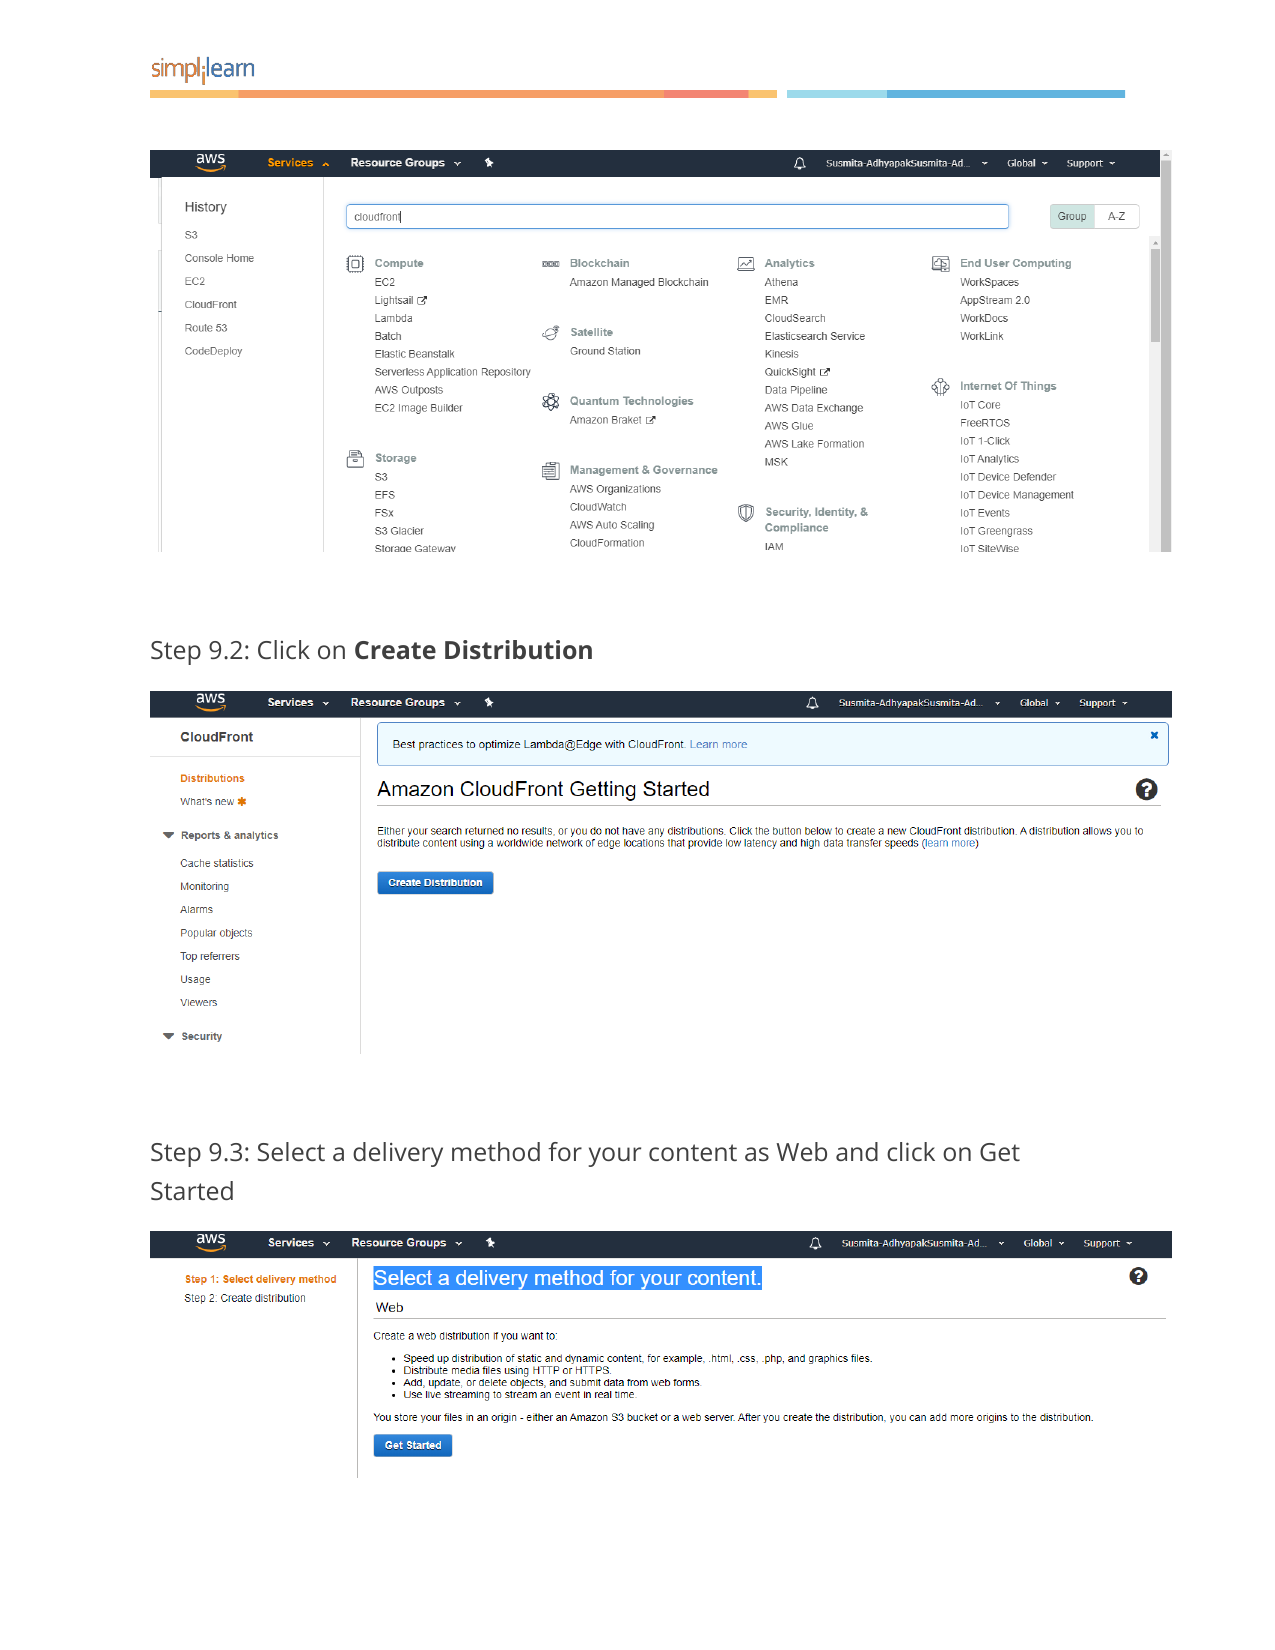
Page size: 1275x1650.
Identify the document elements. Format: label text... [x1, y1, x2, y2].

picture [150, 150, 1172, 552]
picture [150, 691, 1172, 1054]
text Step 9.2: Click on Create Distribution [150, 633, 1054, 667]
picture [150, 1231, 1172, 1478]
text Step 9.3: Select a delivery method for your content as Web and click on Get Started [150, 1134, 1054, 1208]
picture [150, 52, 1125, 98]
